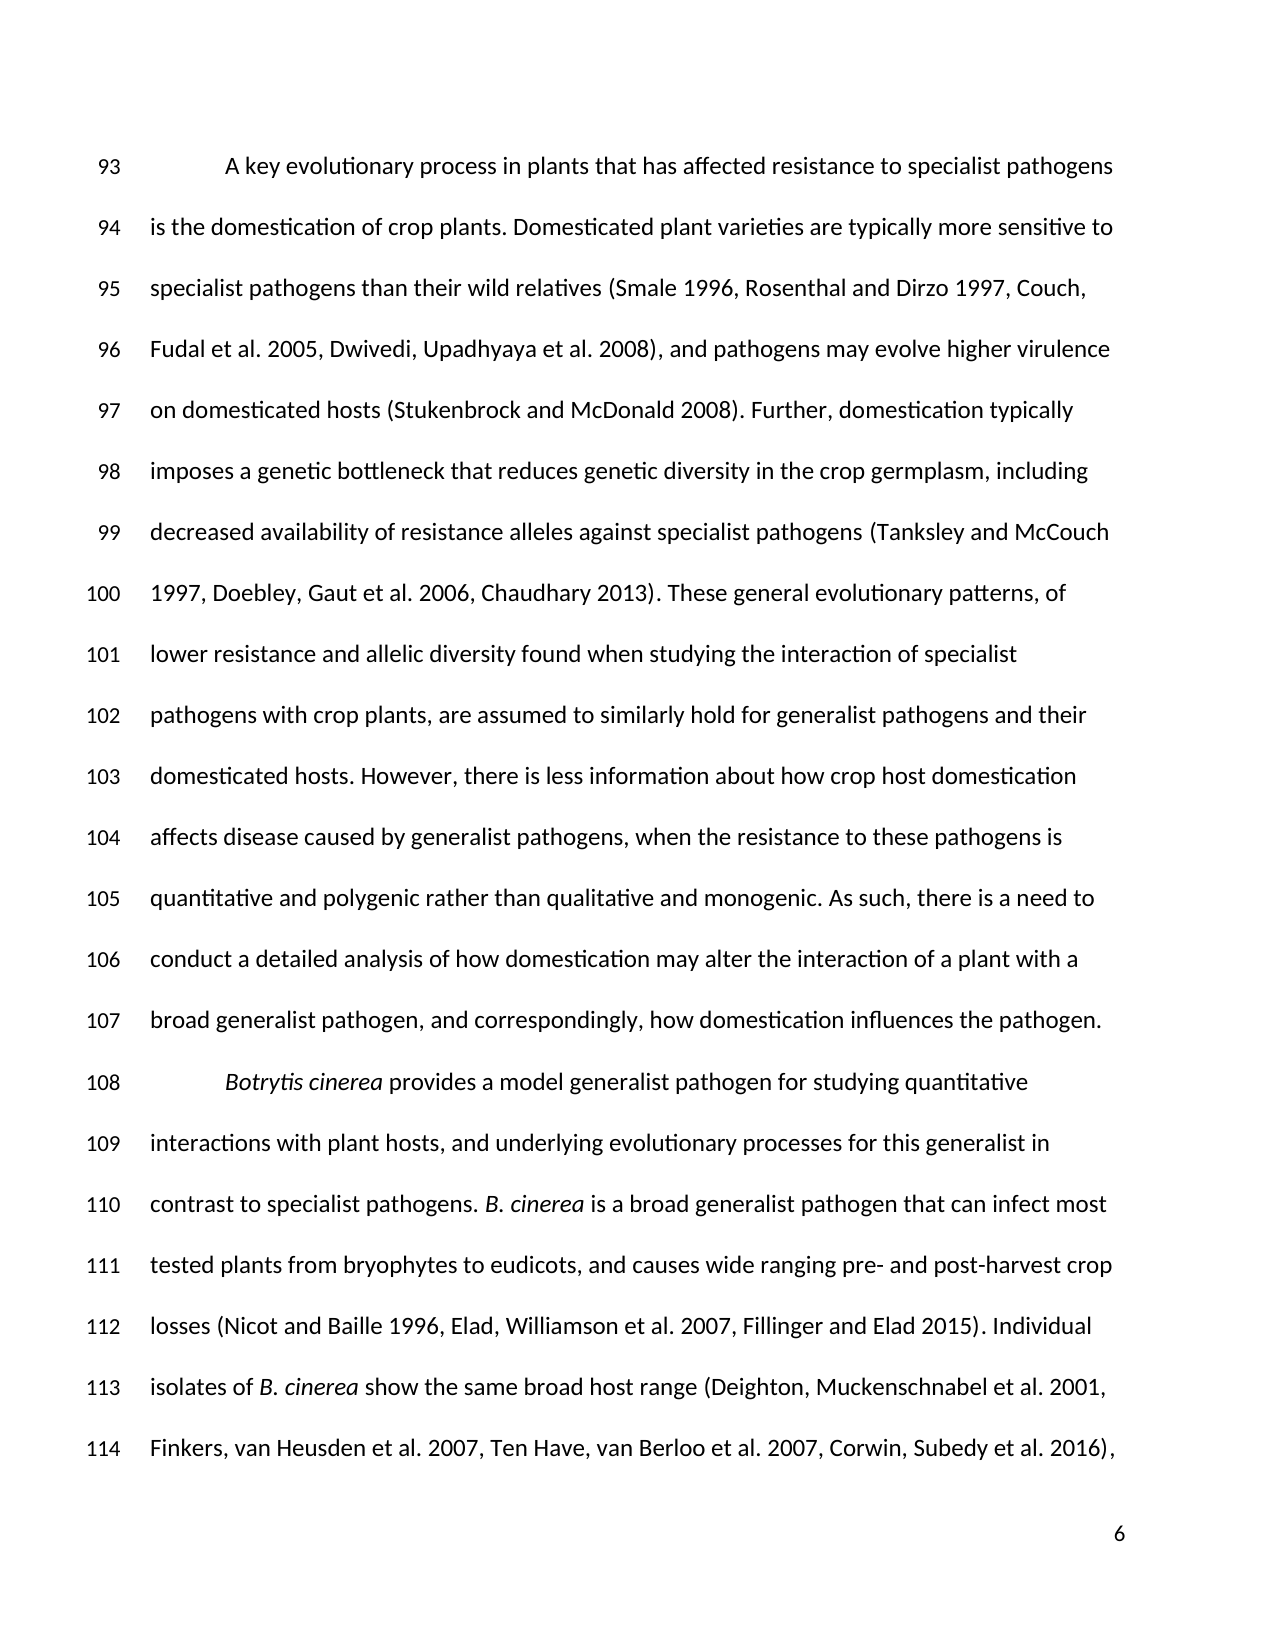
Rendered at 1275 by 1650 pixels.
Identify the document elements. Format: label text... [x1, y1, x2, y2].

text A key evolutionary process in plants that has affected resistance to specialist pathogens is the domestication of crop plants. Domesticated plant varieties are typically more sensitive to specialist pathogens than their wild relatives (Smale 1996, Rosenthal and Dirzo 1997, Couch, Fudal et al. 2005, Dwivedi, Upadhyaya et al. 2008), and pathogens may evolve higher virulence on domesticated hosts (Stukenbrock and McDonald 2008). Further, domestication typically imposes a genetic bottleneck that reduces genetic diversity in the crop germplasm, including decreased availability of resistance alleles against specialist pathogens (Tanksley and McCouch 1997, Doebley, Gaut et al. 2006, Chaudhary 2013). These general evolutionary patterns, of lower resistance and allelic diversity found when studying the interaction of specialist pathogens with crop plants, are assumed to similarly hold for generalist pathogens and their domesticated hosts. However, there is less information about how crop host domestication affects disease caused by generalist pathogens, when the resistance to these pathogens is quantitative and polygenic rather than qualitative and monogenic. As such, there is a need to conduct a detailed analysis of how domestication may alter the interaction of a plant with a broad generalist pathogen, and correspondingly, how domestication influences the pathogen. [150, 150, 1125, 1035]
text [150, 1066, 1125, 1462]
